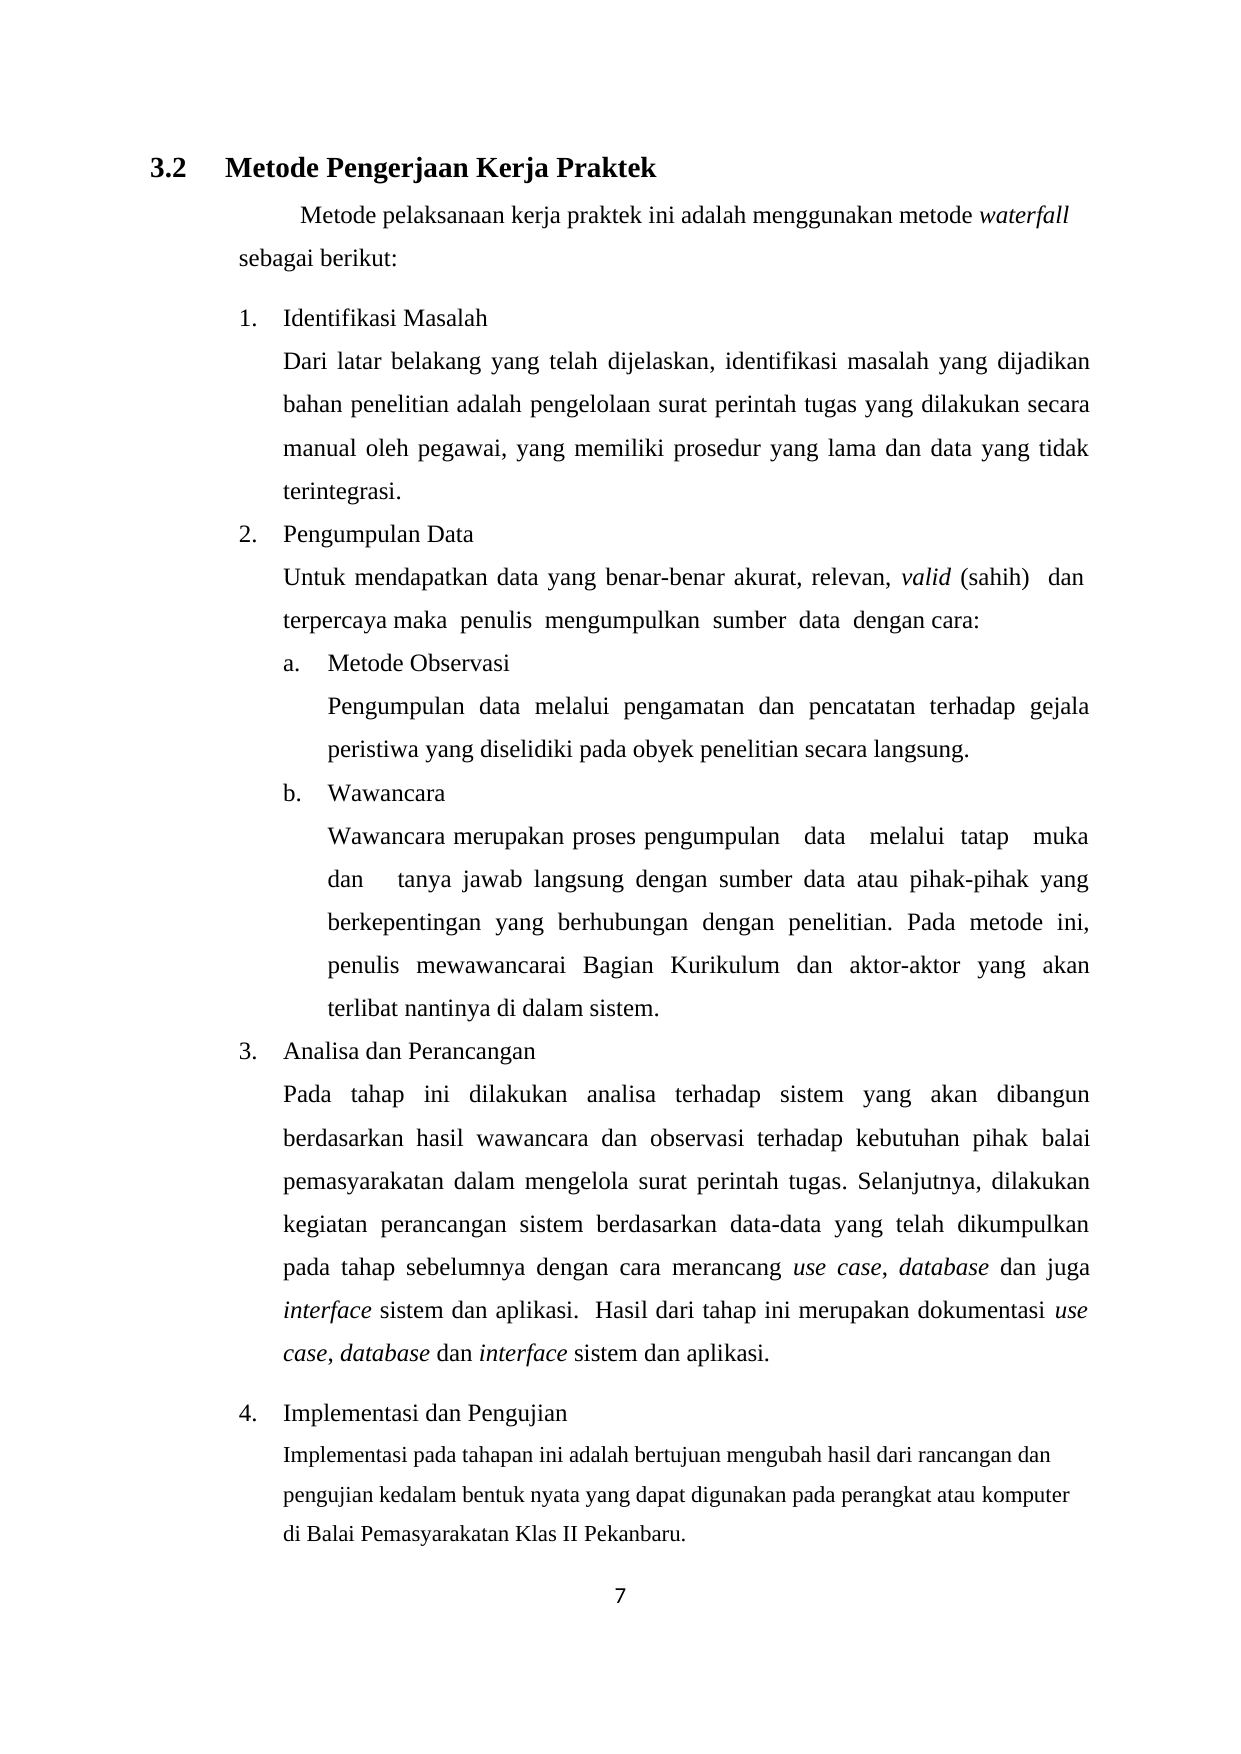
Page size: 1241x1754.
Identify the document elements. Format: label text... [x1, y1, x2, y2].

text Wawancara merupakan proses pengumpulan data melalui tatap muka dan tanya jawab langsung dengan sumber data atau pihak-pihak yang berkepentingan yang berhubungan dengan penelitian. Pada metode ini, penulis mewawancarai Bagian Kurikulum dan aktor-aktor yang akan terlibat nantinya di dalam sistem. [327, 821, 1090, 1022]
text Untuk mendapatkan data yang benar-benar akurat, relevan, valid (sahih) dan terpercaya maka penulis mengumpulkan sumber data dengan cara: [283, 562, 1090, 634]
text Implementasi pada tahapan ini adalah bertujuan mengubah hasil dari rancangan dan pengujian kedalam bentuk nyata yang dapat digunakan pada perangkat atau komputer di Balai Pemasyarakatan Klas II Pekanbaru. [283, 1441, 1090, 1546]
list Analisa dan Perancangan [239, 1036, 1090, 1065]
text Pengumpulan data melalui pengamatan dan pencatatan terhadap gejala peristiwa yang diselidiki pada obyek penelitian secara langsung. [327, 691, 1090, 763]
list Pengumpulan Data [239, 519, 1090, 548]
list Implementasi dan Pengujian [239, 1398, 1090, 1427]
list Wawancara [283, 778, 1090, 806]
list Metode Observasi [283, 648, 1090, 677]
text Metode pelaksanaan kerja praktek ini adalah menggunakan metode waterfall sebagai berikut: [239, 200, 1090, 272]
text Pada tahap ini dilakukan analisa terhadap sistem yang akan dibangun berdasarkan hasil wawancara dan observasi terhadap kebutuhan pihak balai pemasyarakatan dalam mengelola surat perintah tugas. Selanjutnya, dilakukan kegiatan perancangan sistem berdasarkan data-data yang telah dikumpulkan pada tahap sebelumnya dengan cara merancang use case, database dan juga interface sistem dan aplikasi. Hasil dari tahap ini merupakan dokumentasi use case, database dan interface sistem dan aplikasi. [283, 1079, 1090, 1367]
subtitle Metode Pengerjaan Kerja Praktek [150, 150, 1090, 183]
list Identifikasi Masalah [239, 303, 1090, 332]
list Dari latar belakang yang telah dijelaskan, identifikasi masalah yang dijadikan bahan penelitian adalah pengelolaan surat perintah tugas yang dilakukan secara manual oleh pegawai, yang memiliki prosedur yang lama dan data yang tidak terintegrasi. [283, 346, 1090, 504]
